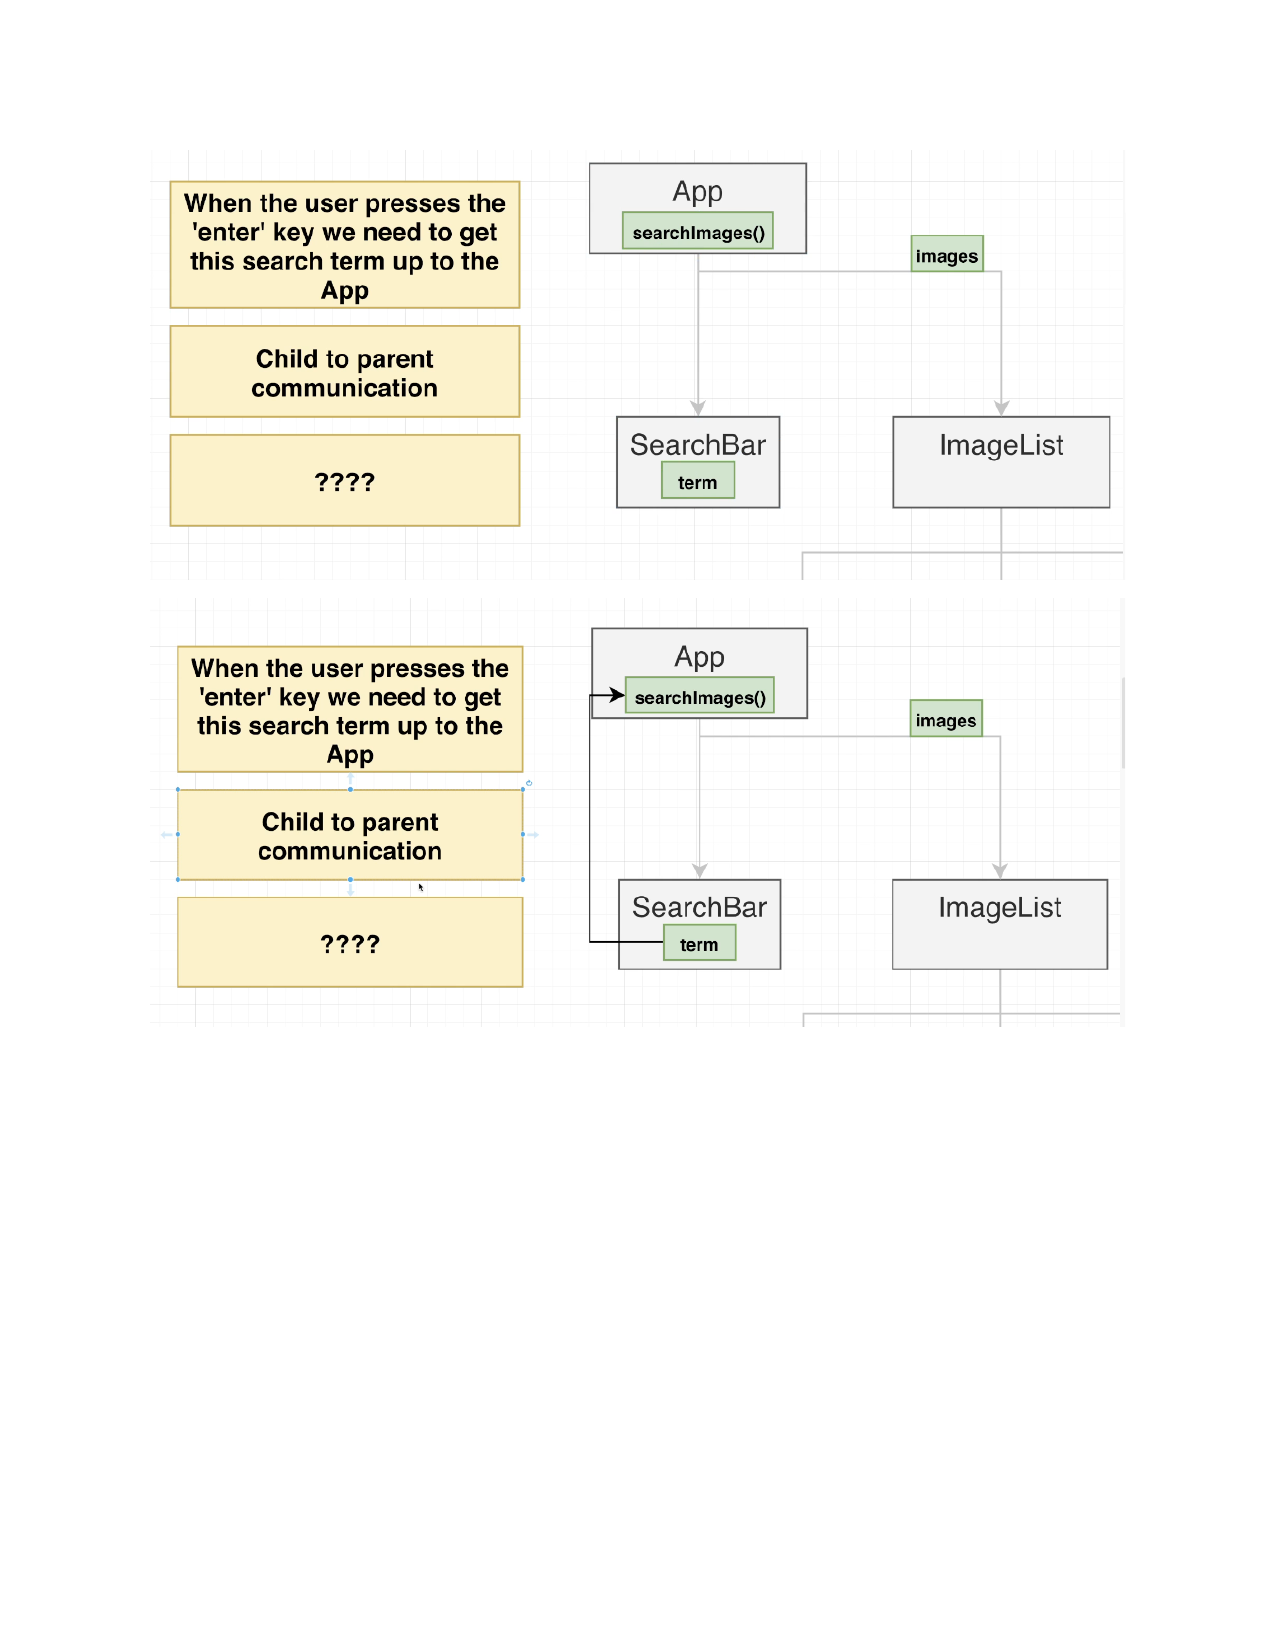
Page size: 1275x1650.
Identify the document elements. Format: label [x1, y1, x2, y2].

picture [150, 150, 1125, 580]
picture [150, 598, 1125, 1027]
